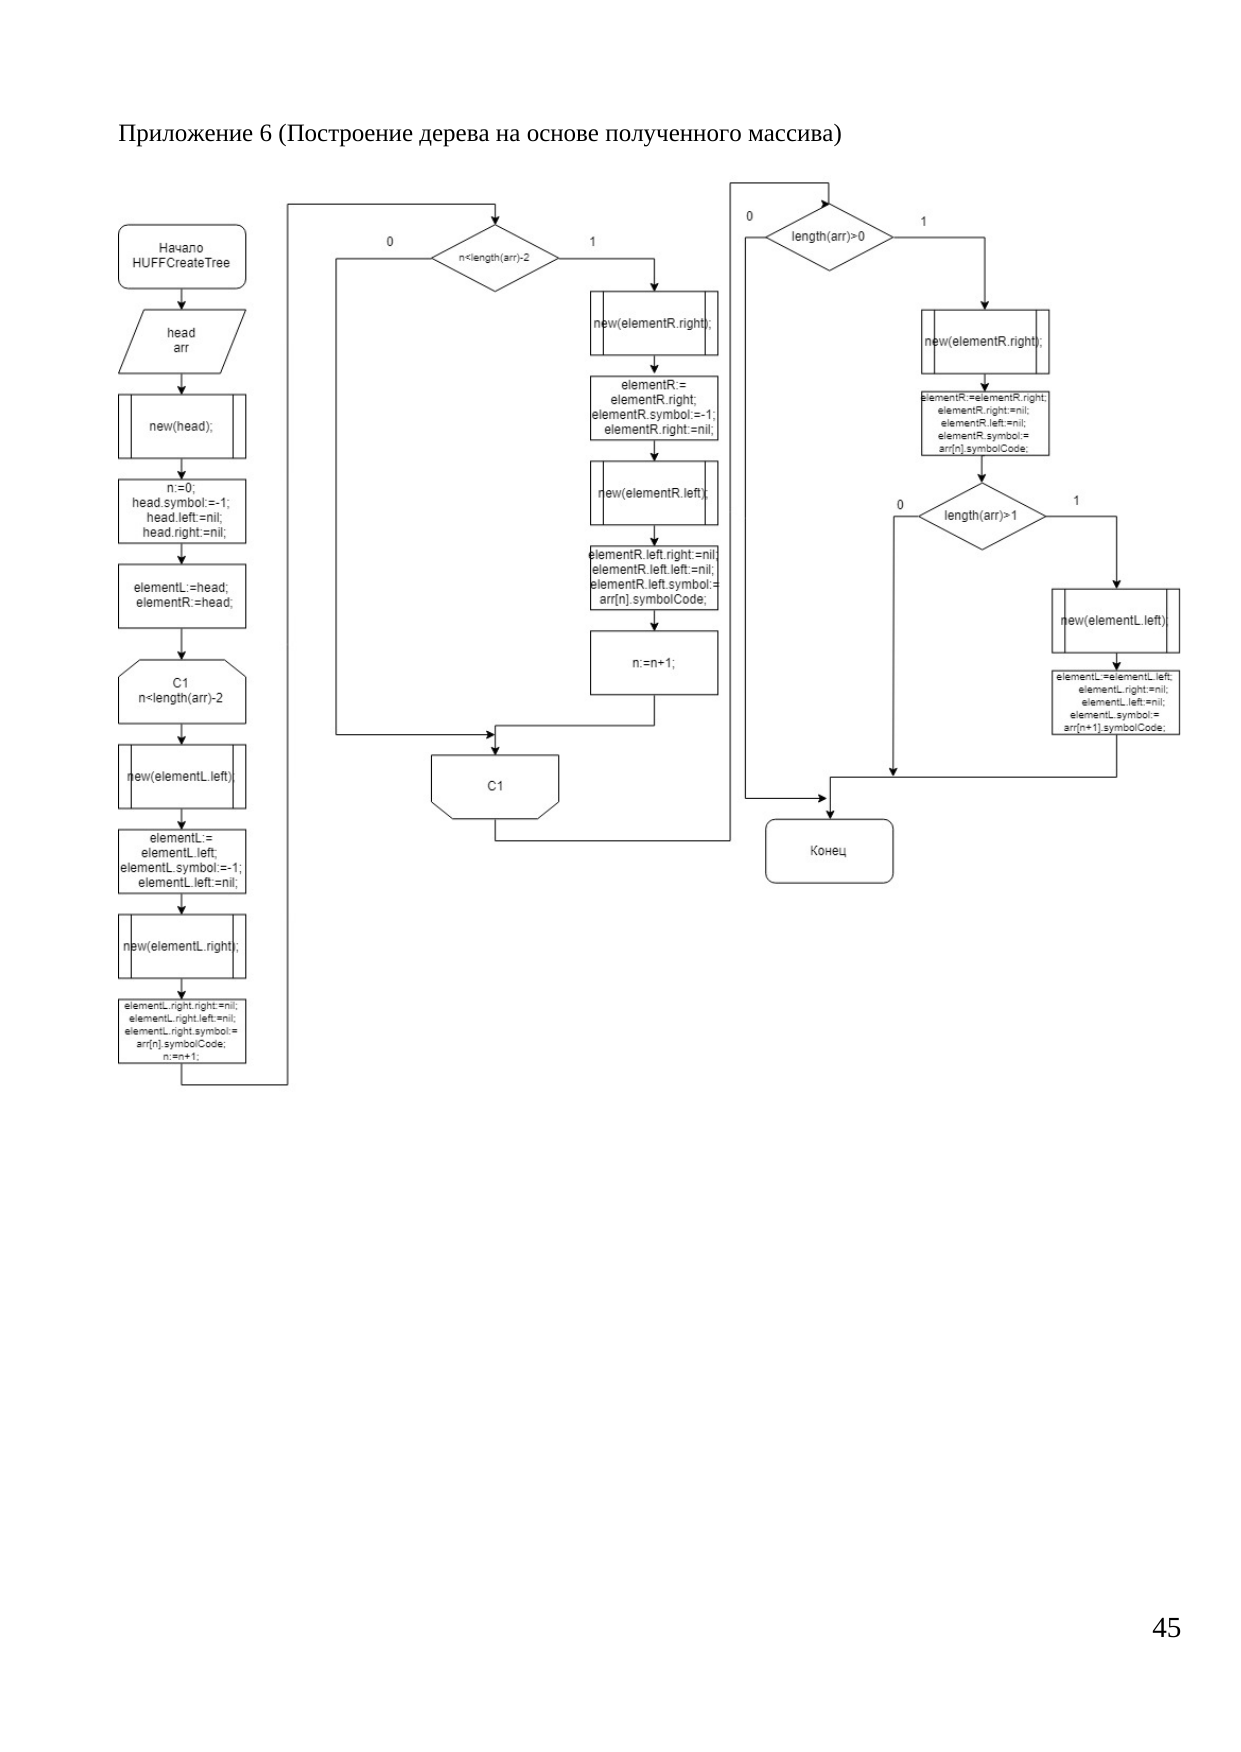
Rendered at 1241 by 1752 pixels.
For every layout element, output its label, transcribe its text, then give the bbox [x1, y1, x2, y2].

text Приложение 6 (Построение дерева на основе полученного массива) [118, 118, 1181, 147]
picture [118, 175, 1181, 1095]
